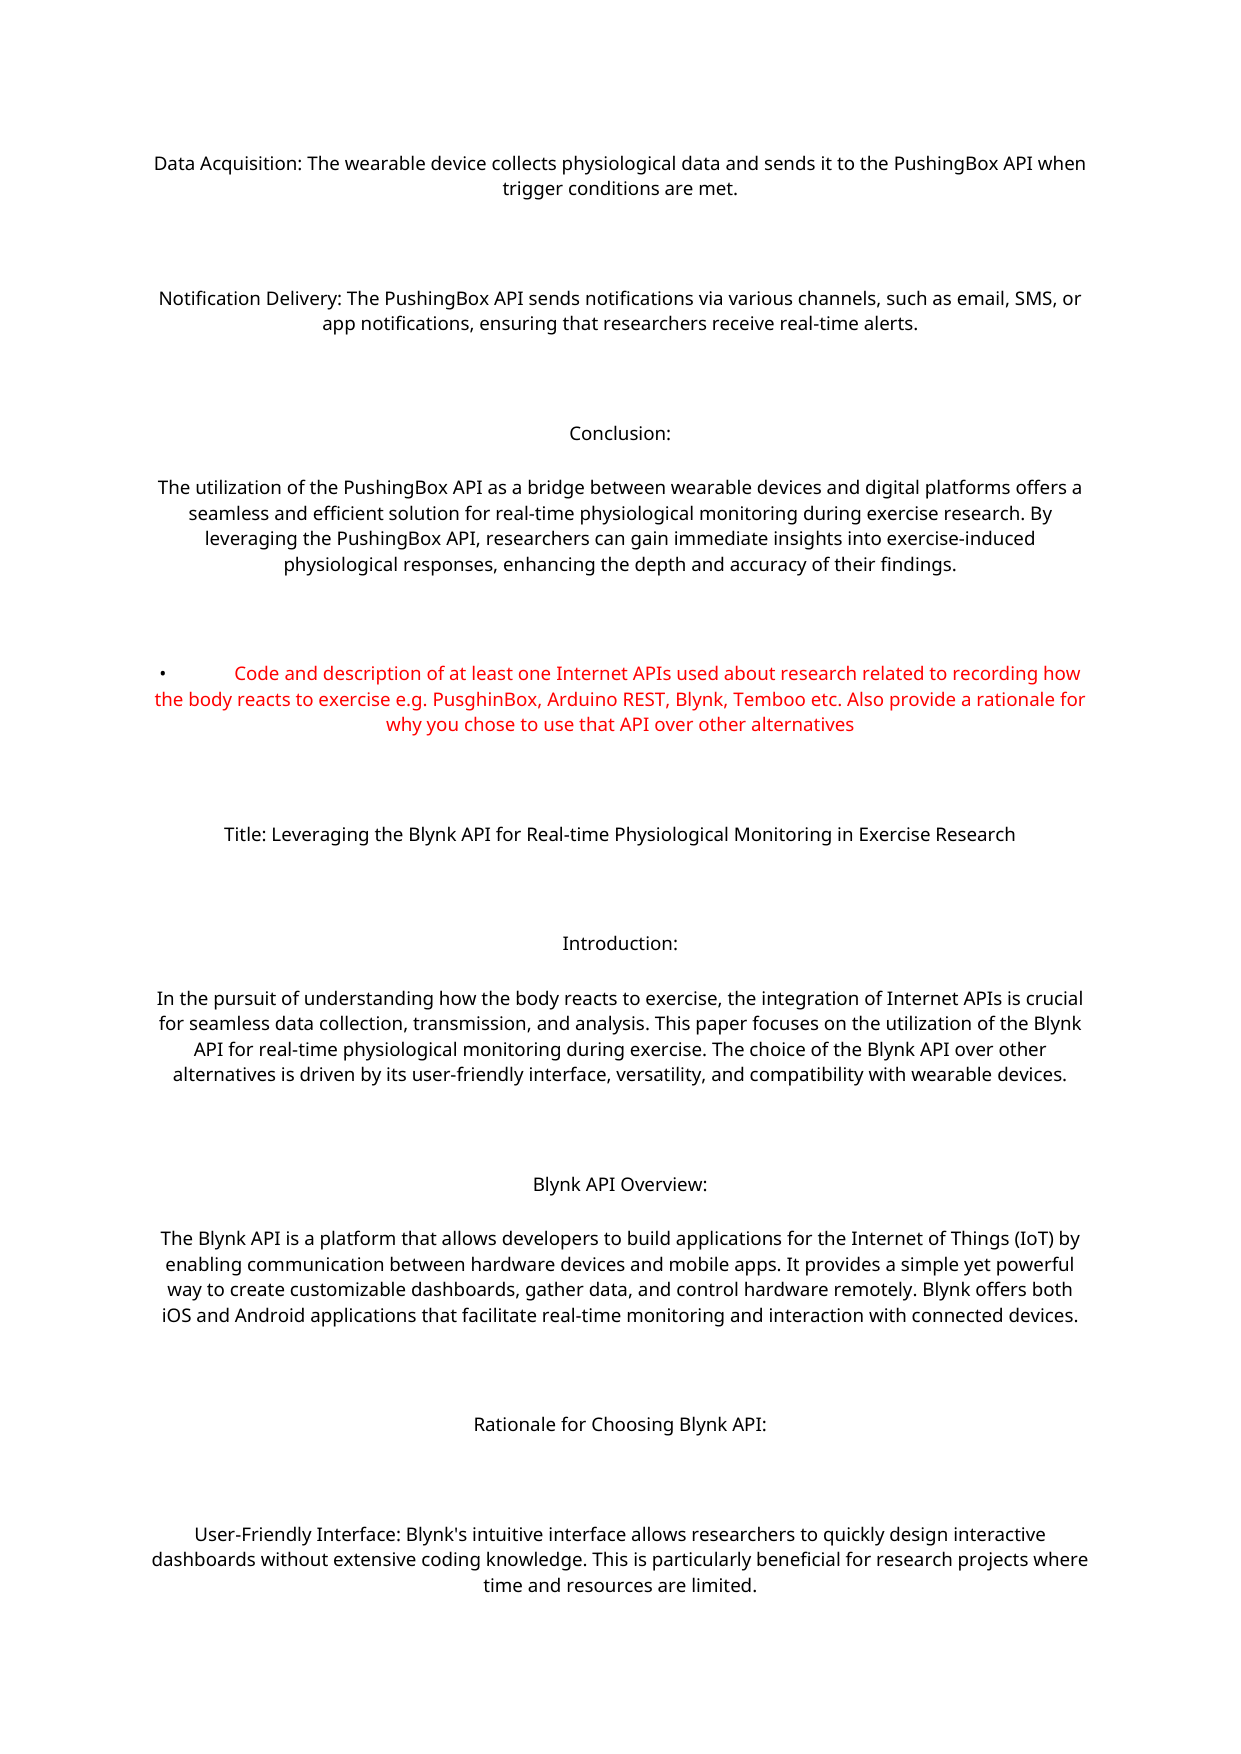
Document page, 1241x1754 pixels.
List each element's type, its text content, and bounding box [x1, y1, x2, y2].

text In the pursuit of understanding how the body reacts to exercise, the integration of Internet APIs is crucial for seamless data collection, transmission, and analysis. This paper focuses on the utilization of the Blynk API for real-time physiological monitoring during exercise. The choice of the Blynk API over other alternatives is driven by its user-friendly interface, versatility, and compatibility with wearable devices. [150, 985, 1090, 1087]
text Introduction: [150, 930, 1090, 956]
text Conclusion: [150, 420, 1090, 445]
text The Blynk API is a platform that allows developers to build applications for the Internet of Things (IoT) by enabling communication between hardware devices and mobile apps. It provides a simple yet powerful way to create customizable dashboards, gather data, and control hardware remotely. Blynk offers both iOS and Android applications that facilitate real-time monitoring and interaction with connected devices. [150, 1226, 1090, 1328]
text Notification Delivery: The PushingBox API sends notifications via various channels, such as email, SMS, or app notifications, ensuring that researchers receive real-time alerts. [150, 285, 1090, 336]
text Title: Leveraging the Blynk API for Real-time Physiological Monitoring in Exercise Research [150, 821, 1090, 846]
text Blynk API Overview: [150, 1171, 1090, 1196]
text Rationale for Choosing Blynk API: [150, 1411, 1090, 1437]
text • Code and description of at least one Internet APIs used about research related to recording how the body reacts to exercise e.g. PusghinBox, Arduino REST, Blynk, Temboo etc. Also provide a rationale for why you chose to use that API over other alternatives [150, 660, 1090, 737]
text User-Friendly Interface: Blynk's intuitive interface allows researchers to quickly design interactive dashboards without extensive coding knowledge. This is particularly beneficial for research projects where time and resources are limited. [150, 1521, 1090, 1597]
text The utilization of the PushingBox API as a bridge between wearable devices and digital platforms offers a seamless and efficient solution for real-time physiological monitoring during exercise research. By leveraging the PushingBox API, researchers can gain immediate insights into exercise-induced physiological responses, enhancing the depth and accuracy of their findings. [150, 474, 1090, 577]
text Data Acquisition: The wearable device collects physiological data and sends it to the PushingBox API when trigger conditions are met. [150, 150, 1090, 201]
